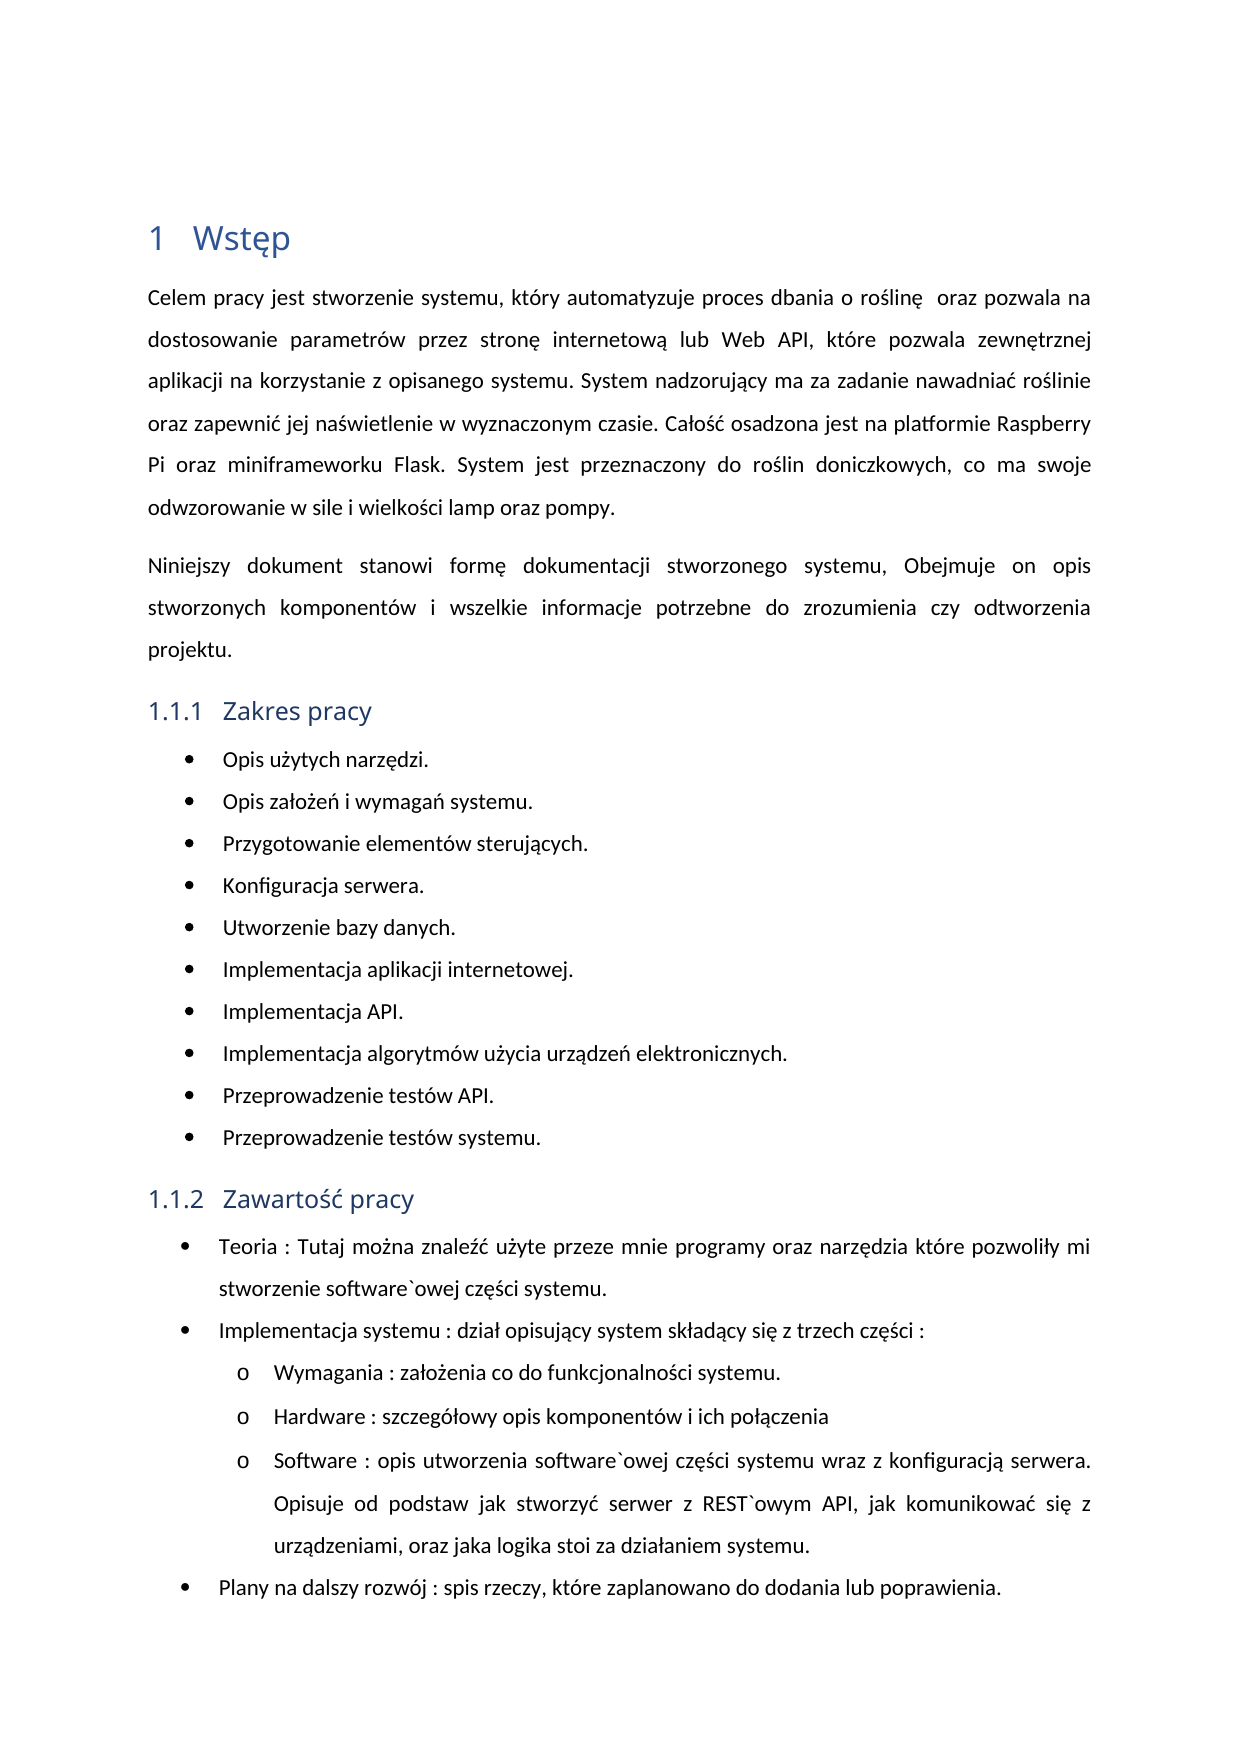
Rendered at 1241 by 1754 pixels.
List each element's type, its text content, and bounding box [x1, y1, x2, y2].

list Implementacja systemu : dział opisujący system składący się z trzech części : [181, 1316, 1093, 1344]
list Teoria : Tutaj można znaleźć użyte przeze mnie programy oraz narzędzia które pozwoliły mi stworzenie software`owej części systemu. [181, 1232, 1093, 1302]
list Plany na dalszy rozwój : spis rzeczy, które zaplanowano do dodania lub poprawienia. [181, 1573, 1093, 1601]
subtitle Zawartość pracy [148, 1181, 1093, 1215]
text Celem pracy jest stworzenie systemu, który automatyzuje proces dbania o roślinę oraz pozwala na dostosowanie parametrów przez stronę internetową lub Web API, które pozwala zewnętrznej aplikacji na korzystanie z opisanego systemu. System nadzorujący ma za zadanie nawadniać roślinie oraz zapewnić jej naświetlenie w wyznaczonym czasie. Całość osadzona jest na platformie Raspberry Pi oraz miniframeworku Flask. System jest przeznaczony do roślin doniczkowych, co ma swoje odwzorowanie w sile i wielkości lamp oraz pompy. [148, 283, 1093, 521]
list Konfiguracja serwera. [185, 871, 1093, 899]
subtitle Wstęp [148, 214, 1093, 260]
list Implementacja aplikacji internetowej. [185, 955, 1093, 983]
list Software : opis utworzenia software`owej części systemu wraz z konfiguracją serwera. Opisuje od podstaw jak stworzyć serwer z REST`owym API, jak komunikować się z urządzeniami, oraz jaka logika stoi za działaniem systemu. [236, 1446, 1093, 1559]
list Implementacja algorytmów użycia urządzeń elektronicznych. [185, 1039, 1093, 1067]
list Opis założeń i wymagań systemu. [185, 787, 1093, 815]
list Przygotowanie elementów sterujących. [185, 829, 1093, 857]
list Opis użytych narzędzi. [185, 745, 1093, 773]
text Niniejszy dokument stanowi formę dokumentacji stworzonego systemu, Obejmuje on opis stworzonych komponentów i wszelkie informacje potrzebne do zrozumienia czy odtworzenia projektu. [148, 551, 1093, 663]
subtitle Zakres pracy [148, 694, 1093, 728]
list Utworzenie bazy danych. [185, 913, 1093, 941]
list Implementacja API. [185, 997, 1093, 1025]
list Przeprowadzenie testów API. [185, 1081, 1093, 1109]
list Wymagania : założenia co do funkcjonalności systemu. [236, 1358, 1093, 1387]
list Przeprowadzenie testów systemu. [185, 1123, 1093, 1151]
list Hardware : szczegółowy opis komponentów i ich połączenia [236, 1402, 1093, 1431]
